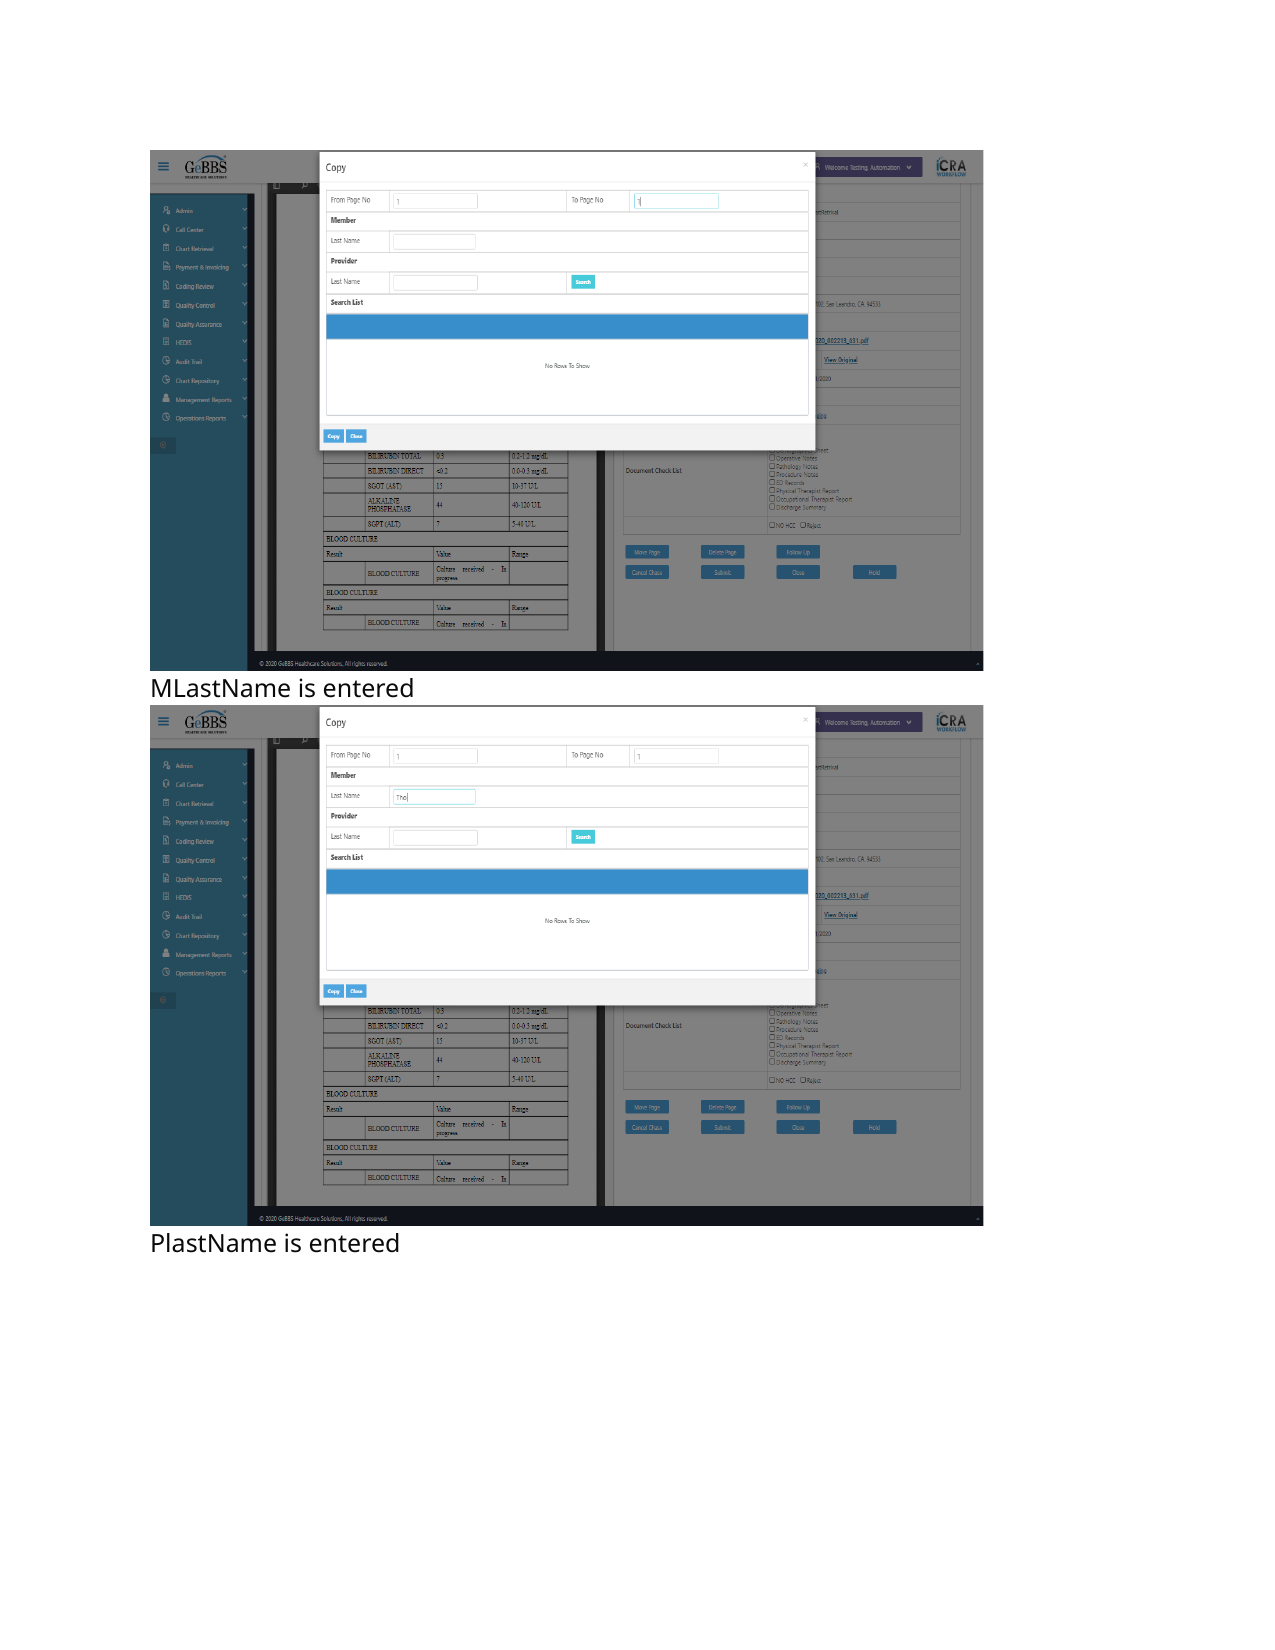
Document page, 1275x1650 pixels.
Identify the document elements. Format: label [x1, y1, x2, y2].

picture [150, 150, 984, 671]
text [150, 150, 1125, 1260]
picture [150, 705, 984, 1226]
